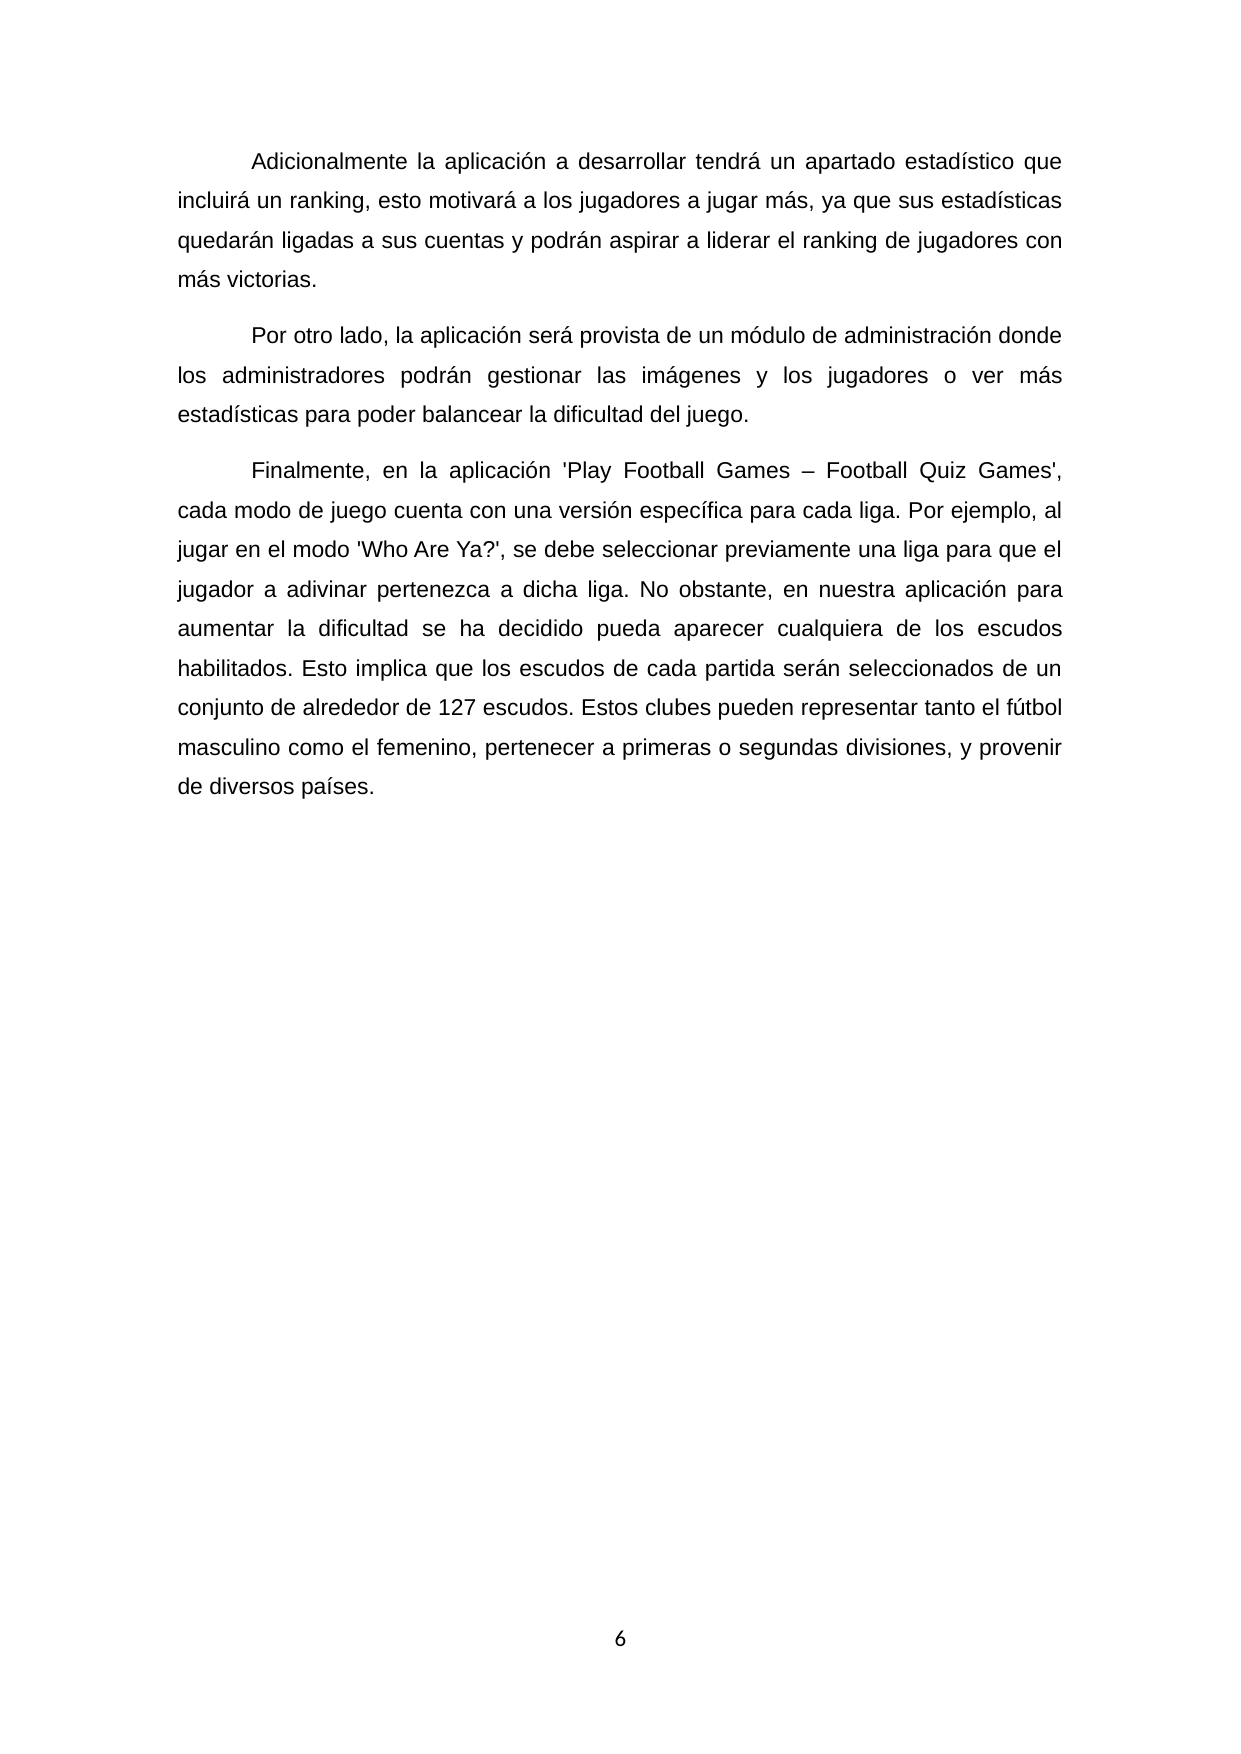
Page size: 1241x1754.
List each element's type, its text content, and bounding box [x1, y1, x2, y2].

text Finalmente, en la aplicación 'Play Football Games – Football Quiz Games', cada modo de juego cuenta con una versión específica para cada liga. Por ejemplo, al jugar en el modo 'Who Are Ya?', se debe seleccionar previamente una liga para que el jugador a adivinar pertenezca a dicha liga. No obstante, en nuestra aplicación para aumentar la dificultad se ha decidido pueda aparecer cualquiera de los escudos habilitados. Esto implica que los escudos de cada partida serán seleccionados de un conjunto de alrededor de 127 escudos. Estos clubes pueden representar tanto el fútbol masculino como el femenino, pertenecer a primeras o segundas divisiones, y provenir de diversos países. [177, 457, 1063, 799]
text Adicionalmente la aplicación a desarrollar tendrá un apartado estadístico que incluirá un ranking, esto motivará a los jugadores a jugar más, ya que sus estadísticas quedarán ligadas a sus cuentas y podrán aspirar a liderar el ranking de jugadores con más victorias. [177, 148, 1063, 292]
text Por otro lado, la aplicación será provista de un módulo de administración donde los administradores podrán gestionar las imágenes y los jugadores o ver más estadísticas para poder balancear la dificultad del juego. [177, 322, 1063, 428]
